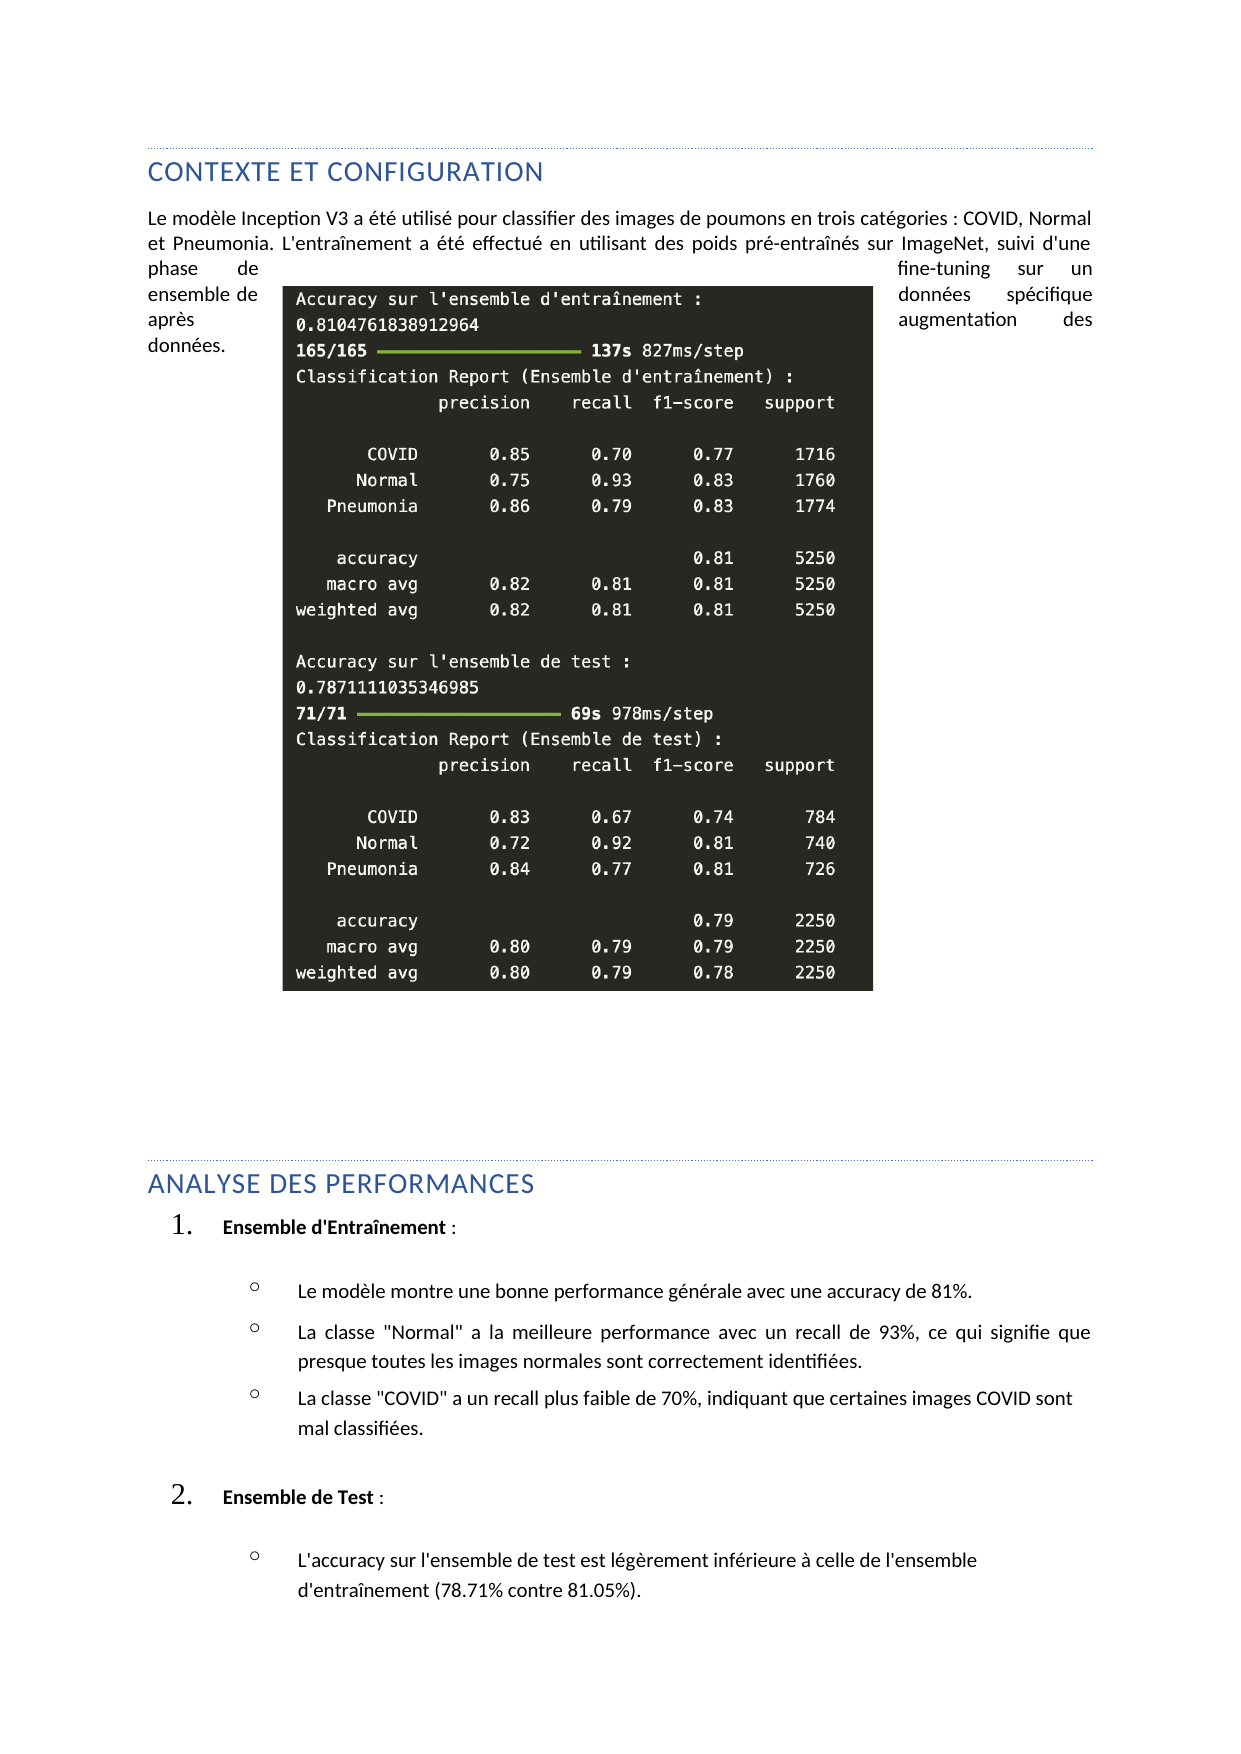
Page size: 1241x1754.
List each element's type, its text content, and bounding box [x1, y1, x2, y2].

list Ensemble d'Entraînement : [171, 1206, 1093, 1241]
text Le modèle Inception V3 a été utilisé pour classifier des images de poumons en trois catégories : COVID, Normal et Pneumonia. L'entraînement a été effectué en utilisant des poids pré-entraînés sur ImageNet, suivi d'une phase de fine-tuning sur un ensemble de données spécifique après augmentation des données. [148, 205, 1093, 357]
list Le modèle montre une bonne performance générale avec une accuracy de 81%. [246, 1266, 1093, 1307]
subtitle Contexte et Configuration [148, 148, 1093, 189]
list L'accuracy sur l'ensemble de test est légèrement inférieure à celle de l'ensemble d'entraînement (78.71% contre 81.05%). [246, 1536, 1093, 1602]
picture [281, 286, 874, 991]
subtitle Analyse des Performances [148, 1159, 1093, 1201]
list Ensemble de Test : [171, 1476, 1093, 1511]
list La classe "COVID" a un recall plus faible de 70%, indiquant que certaines images COVID sont mal classifiées. [246, 1373, 1093, 1440]
list La classe "Normal" a la meilleure performance avec un recall de 93%, ce qui signifie que presque toutes les images normales sont correctement identifiées. [246, 1307, 1093, 1373]
